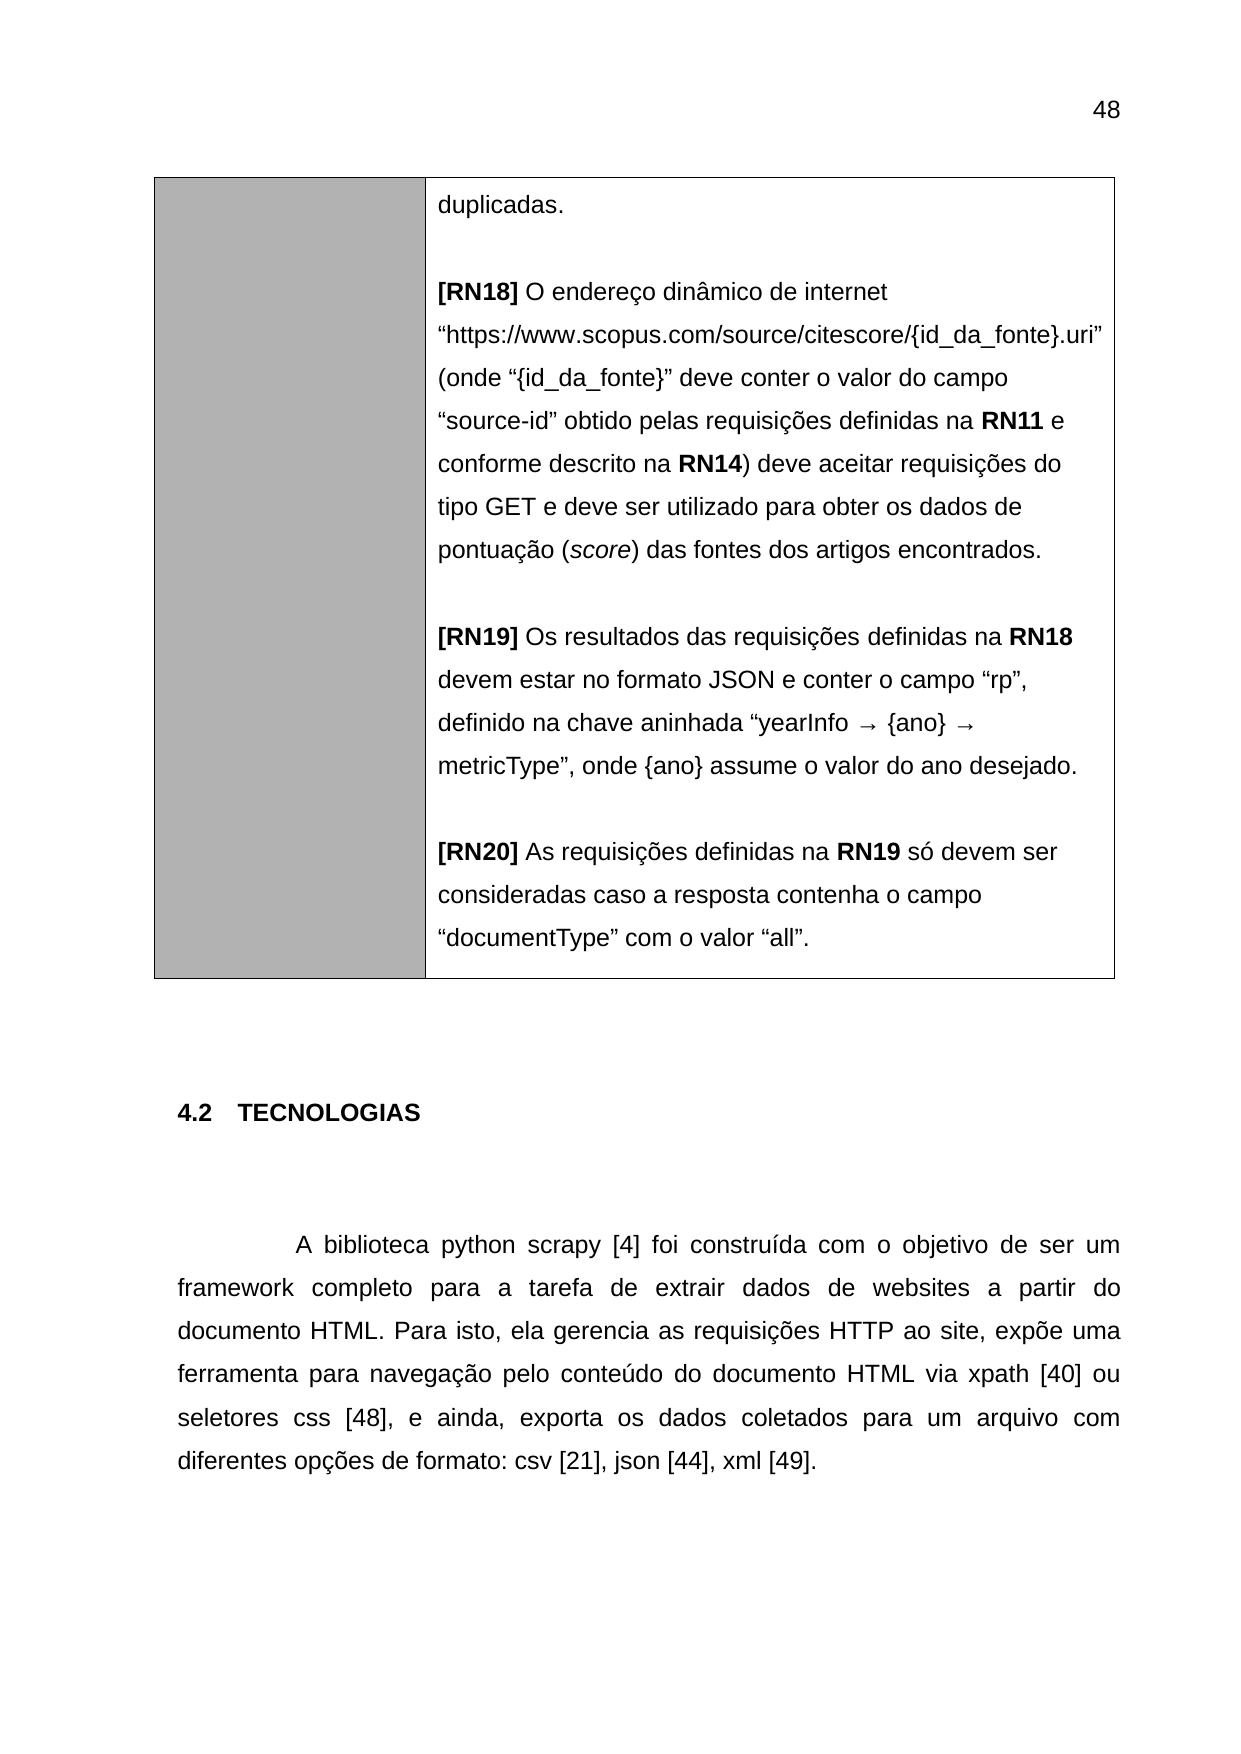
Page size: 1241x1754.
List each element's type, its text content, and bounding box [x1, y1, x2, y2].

text A biblioteca python scrapy [4] foi construída com o objetivo de ser um framework completo para a tarefa de extrair dados de websites a partir do documento HTML. Para isto, ela gerencia as requisições HTTP ao site, expõe uma ferramenta para navegação pelo conteúdo do documento HTML via xpath [40] ou seletores css [48], e ainda, exporta os dados coletados para um arquivo com diferentes opções de formato: csv [21], json [44], xml [49]. [177, 1230, 1122, 1474]
table_cell Regras de negócio: [155, 178, 425, 978]
subtitle TECNOLOGIAS [177, 1097, 1122, 1126]
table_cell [426, 178, 1114, 978]
